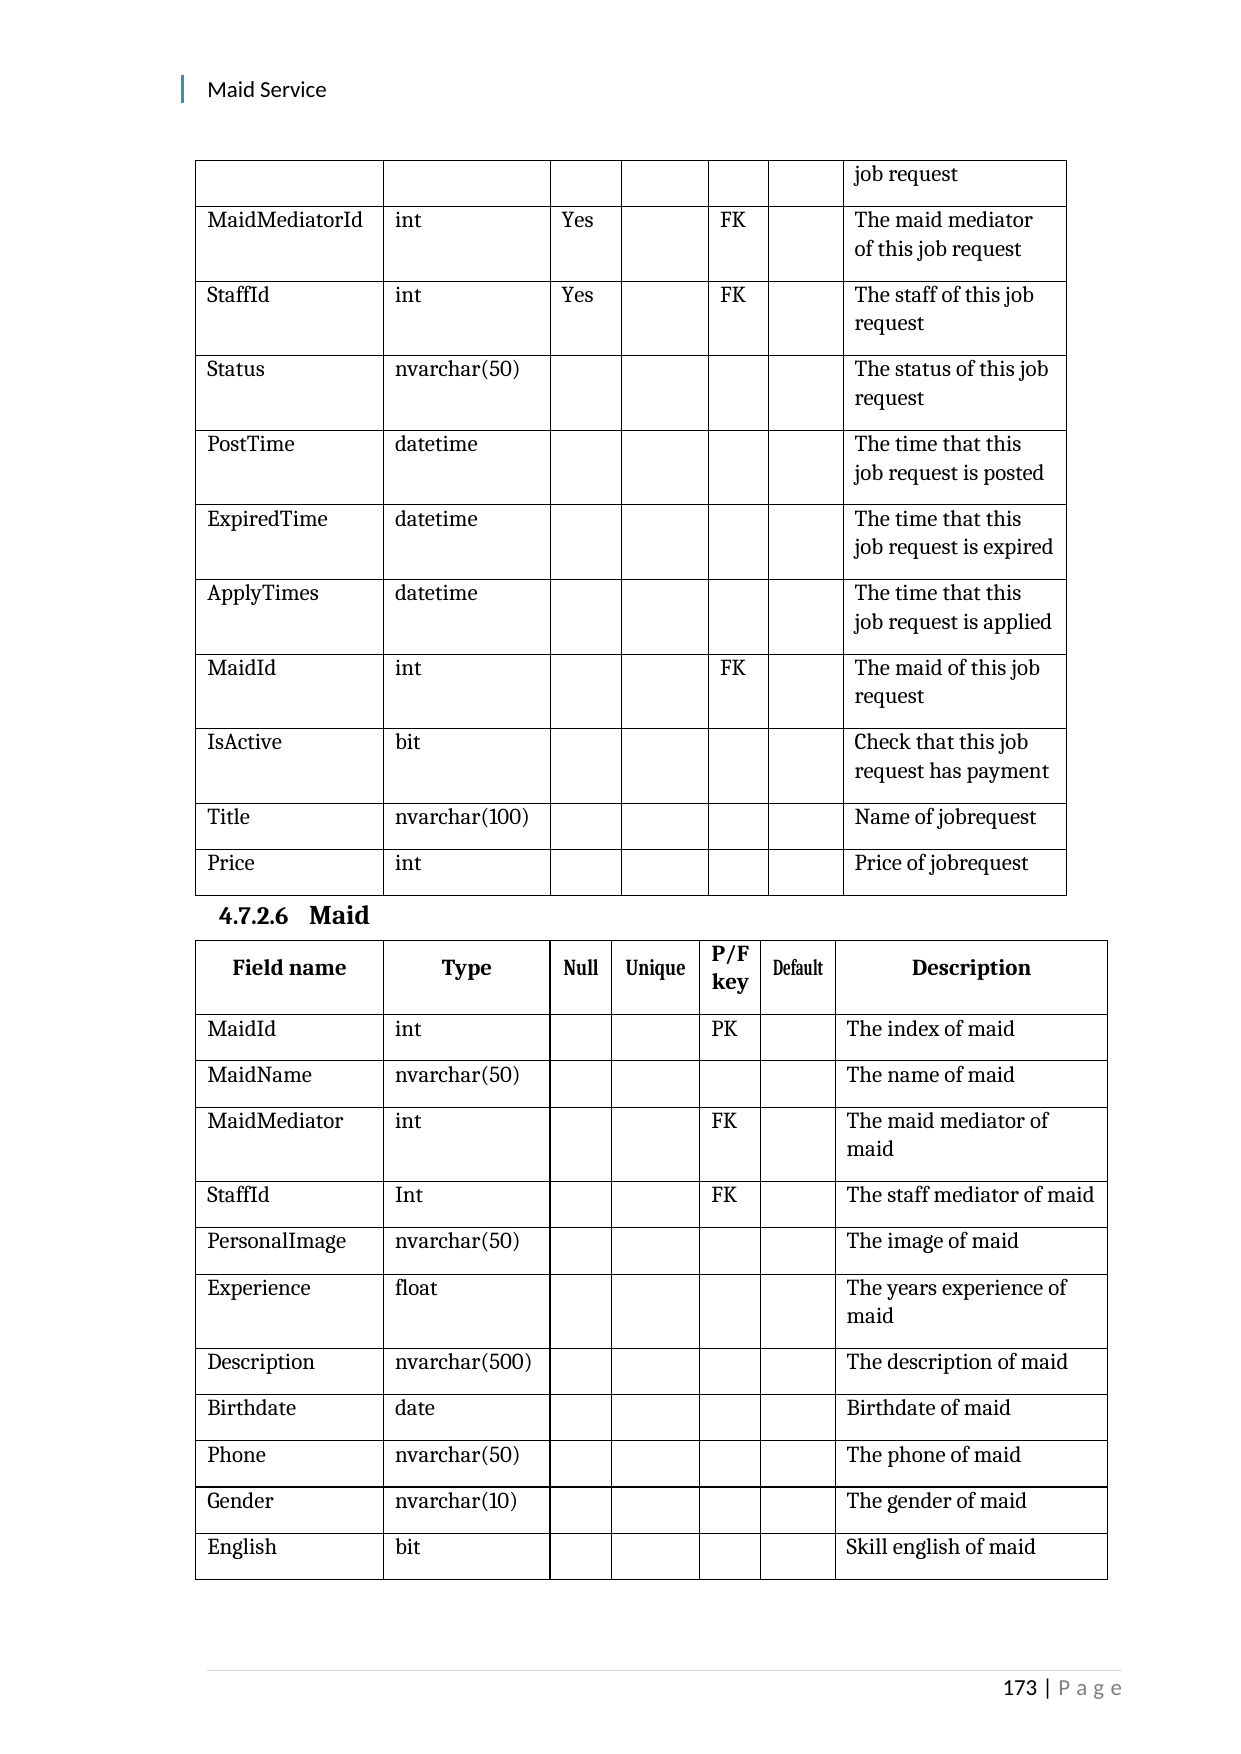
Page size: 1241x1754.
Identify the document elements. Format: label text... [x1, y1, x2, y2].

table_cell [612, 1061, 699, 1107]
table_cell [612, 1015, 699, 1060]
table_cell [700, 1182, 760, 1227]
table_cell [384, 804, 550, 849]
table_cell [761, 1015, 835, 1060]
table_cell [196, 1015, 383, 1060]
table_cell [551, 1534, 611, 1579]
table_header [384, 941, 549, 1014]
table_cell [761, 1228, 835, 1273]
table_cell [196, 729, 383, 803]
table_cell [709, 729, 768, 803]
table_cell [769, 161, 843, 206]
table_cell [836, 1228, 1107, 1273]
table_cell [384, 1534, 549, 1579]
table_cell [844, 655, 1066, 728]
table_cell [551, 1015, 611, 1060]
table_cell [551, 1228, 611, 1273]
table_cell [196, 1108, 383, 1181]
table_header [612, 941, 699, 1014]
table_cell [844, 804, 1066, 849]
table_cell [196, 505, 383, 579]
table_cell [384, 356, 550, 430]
subtitle Maid [219, 900, 1122, 931]
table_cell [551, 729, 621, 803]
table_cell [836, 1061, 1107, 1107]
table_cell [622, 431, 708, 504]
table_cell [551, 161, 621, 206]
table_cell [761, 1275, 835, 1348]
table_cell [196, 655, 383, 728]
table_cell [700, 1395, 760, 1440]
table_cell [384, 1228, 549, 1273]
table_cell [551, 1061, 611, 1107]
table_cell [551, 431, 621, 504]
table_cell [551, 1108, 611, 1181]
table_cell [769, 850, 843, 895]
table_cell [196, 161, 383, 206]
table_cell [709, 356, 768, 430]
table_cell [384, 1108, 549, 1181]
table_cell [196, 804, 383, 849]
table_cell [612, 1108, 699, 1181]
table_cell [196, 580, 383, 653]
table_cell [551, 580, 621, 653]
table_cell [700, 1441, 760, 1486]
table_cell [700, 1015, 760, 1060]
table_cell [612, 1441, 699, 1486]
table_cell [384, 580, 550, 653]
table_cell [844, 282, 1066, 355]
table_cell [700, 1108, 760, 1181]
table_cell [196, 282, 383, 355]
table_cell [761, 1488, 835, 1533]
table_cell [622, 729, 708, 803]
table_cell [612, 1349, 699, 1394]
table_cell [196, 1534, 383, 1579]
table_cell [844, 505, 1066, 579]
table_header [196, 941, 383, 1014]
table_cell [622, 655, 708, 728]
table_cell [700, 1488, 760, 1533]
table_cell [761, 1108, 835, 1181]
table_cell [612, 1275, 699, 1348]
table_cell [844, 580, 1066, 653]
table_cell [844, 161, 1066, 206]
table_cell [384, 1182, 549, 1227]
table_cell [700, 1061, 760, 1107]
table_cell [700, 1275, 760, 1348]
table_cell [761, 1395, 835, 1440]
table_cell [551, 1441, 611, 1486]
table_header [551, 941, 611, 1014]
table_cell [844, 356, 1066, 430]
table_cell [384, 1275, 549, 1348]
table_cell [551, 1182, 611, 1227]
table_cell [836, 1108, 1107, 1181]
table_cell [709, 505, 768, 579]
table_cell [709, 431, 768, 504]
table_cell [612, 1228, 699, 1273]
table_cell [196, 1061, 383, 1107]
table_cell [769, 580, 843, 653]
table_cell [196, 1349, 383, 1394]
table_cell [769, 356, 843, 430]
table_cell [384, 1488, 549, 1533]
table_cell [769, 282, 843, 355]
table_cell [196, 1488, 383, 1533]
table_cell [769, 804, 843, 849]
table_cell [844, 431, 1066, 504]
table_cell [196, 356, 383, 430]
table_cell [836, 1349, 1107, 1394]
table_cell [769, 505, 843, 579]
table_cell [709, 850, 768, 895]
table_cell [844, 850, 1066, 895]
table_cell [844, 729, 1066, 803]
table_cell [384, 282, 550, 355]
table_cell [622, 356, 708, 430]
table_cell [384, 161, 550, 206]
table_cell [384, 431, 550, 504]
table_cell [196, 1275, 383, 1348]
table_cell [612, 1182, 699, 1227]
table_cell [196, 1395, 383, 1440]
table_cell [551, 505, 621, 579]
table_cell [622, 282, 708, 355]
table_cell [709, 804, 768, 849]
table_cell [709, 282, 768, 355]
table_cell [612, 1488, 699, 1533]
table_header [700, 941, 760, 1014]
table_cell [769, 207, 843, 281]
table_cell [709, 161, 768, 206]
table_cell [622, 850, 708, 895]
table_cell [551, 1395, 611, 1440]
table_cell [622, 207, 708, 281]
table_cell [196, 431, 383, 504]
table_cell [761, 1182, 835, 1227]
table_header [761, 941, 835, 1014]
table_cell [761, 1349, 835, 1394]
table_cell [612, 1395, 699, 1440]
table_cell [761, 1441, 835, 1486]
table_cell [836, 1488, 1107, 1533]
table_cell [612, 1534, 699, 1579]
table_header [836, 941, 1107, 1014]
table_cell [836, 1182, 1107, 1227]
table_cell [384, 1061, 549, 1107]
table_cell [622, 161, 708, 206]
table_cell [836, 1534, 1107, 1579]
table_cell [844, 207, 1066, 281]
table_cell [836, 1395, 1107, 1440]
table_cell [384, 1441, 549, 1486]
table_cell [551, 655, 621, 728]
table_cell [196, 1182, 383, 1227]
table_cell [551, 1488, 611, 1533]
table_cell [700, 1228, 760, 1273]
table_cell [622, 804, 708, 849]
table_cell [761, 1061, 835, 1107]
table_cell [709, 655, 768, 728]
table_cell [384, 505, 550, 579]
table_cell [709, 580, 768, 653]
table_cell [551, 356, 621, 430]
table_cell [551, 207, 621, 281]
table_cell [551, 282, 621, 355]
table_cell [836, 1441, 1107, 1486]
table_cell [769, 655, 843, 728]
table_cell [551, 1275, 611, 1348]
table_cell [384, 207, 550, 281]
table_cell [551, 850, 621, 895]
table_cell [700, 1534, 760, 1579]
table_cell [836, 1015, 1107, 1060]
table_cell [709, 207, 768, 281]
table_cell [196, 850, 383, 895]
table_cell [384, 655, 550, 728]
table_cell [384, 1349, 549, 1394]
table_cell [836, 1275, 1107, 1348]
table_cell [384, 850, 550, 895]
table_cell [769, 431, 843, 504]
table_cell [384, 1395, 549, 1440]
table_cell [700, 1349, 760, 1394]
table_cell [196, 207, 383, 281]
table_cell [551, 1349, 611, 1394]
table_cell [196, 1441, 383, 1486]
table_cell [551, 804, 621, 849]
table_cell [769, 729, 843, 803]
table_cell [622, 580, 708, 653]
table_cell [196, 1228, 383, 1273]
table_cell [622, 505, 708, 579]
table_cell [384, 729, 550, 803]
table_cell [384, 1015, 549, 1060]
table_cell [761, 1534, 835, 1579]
